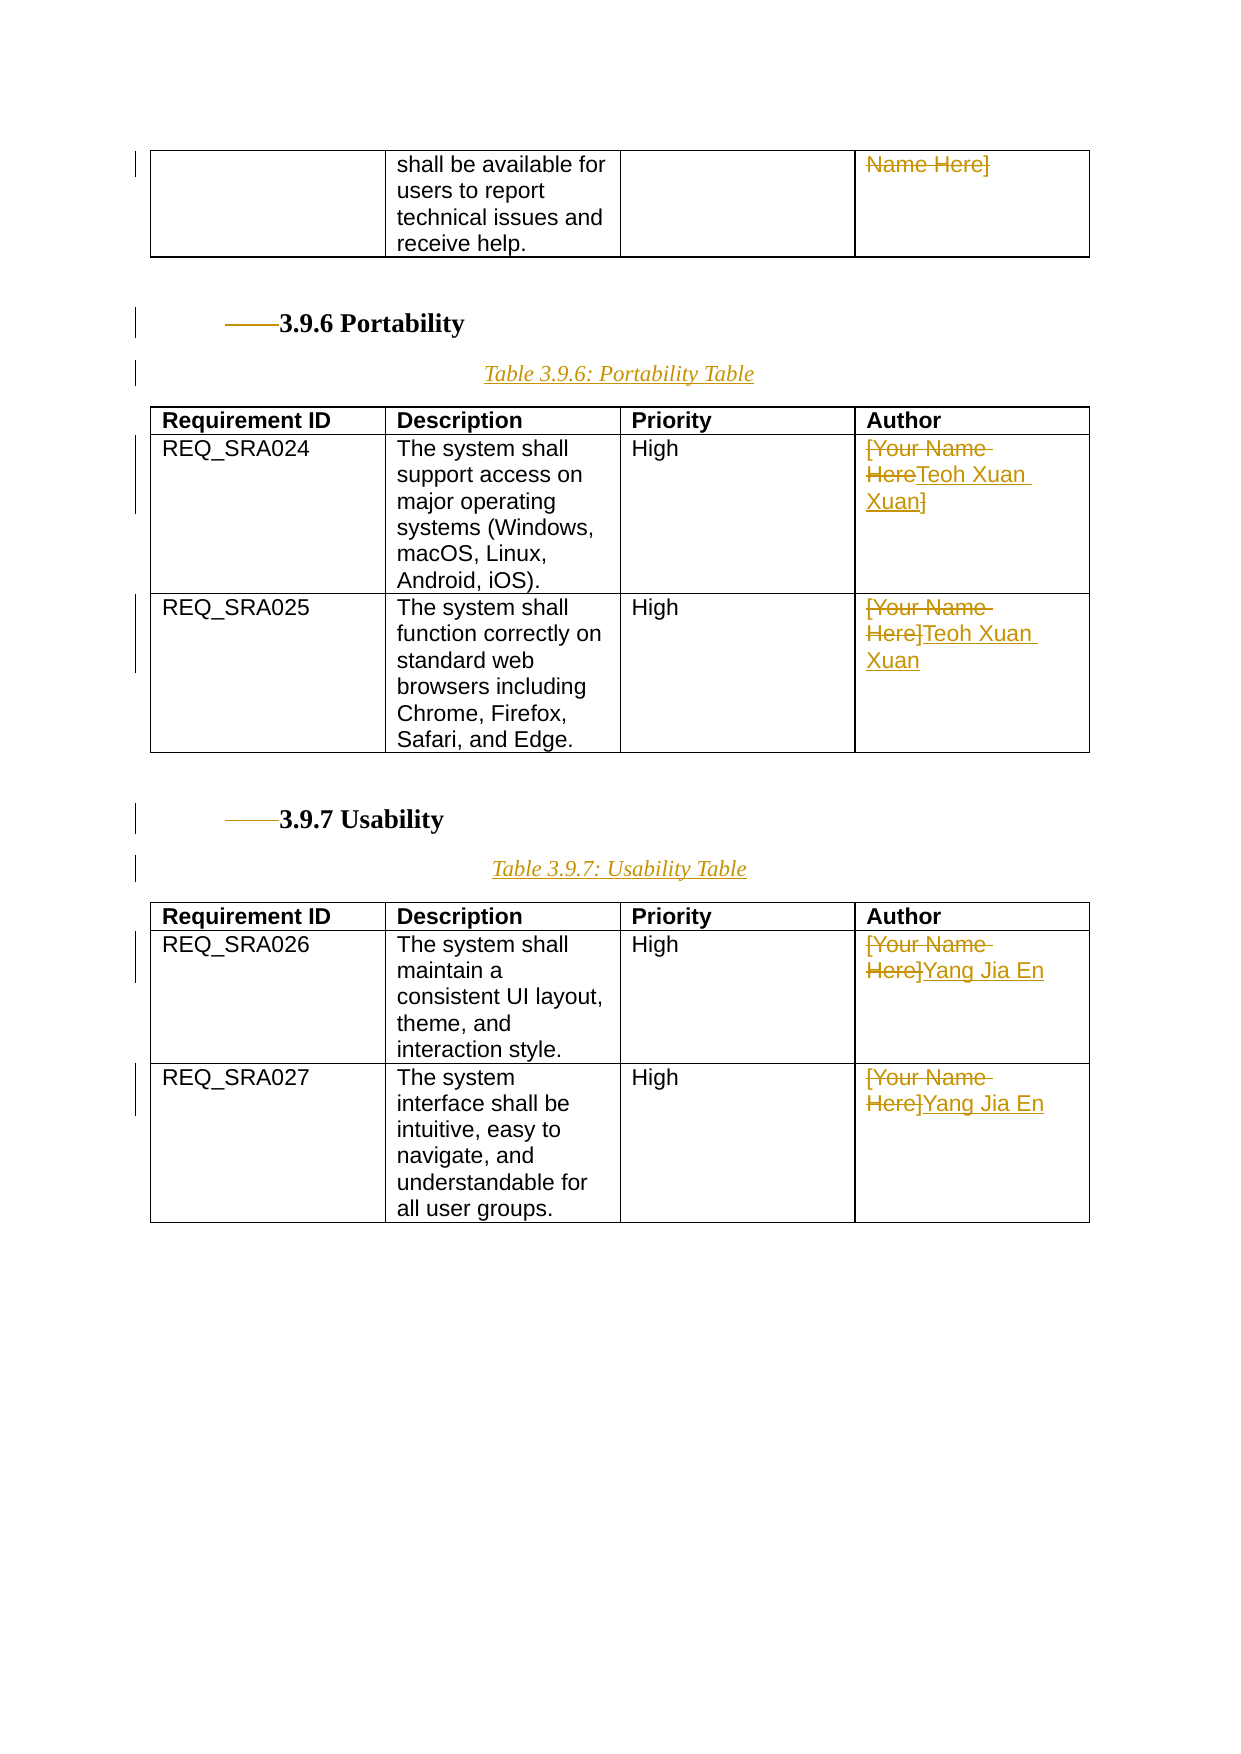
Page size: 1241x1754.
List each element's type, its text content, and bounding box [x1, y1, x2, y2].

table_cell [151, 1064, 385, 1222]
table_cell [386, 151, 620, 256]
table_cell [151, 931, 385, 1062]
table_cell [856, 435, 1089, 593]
subtitle 3.9.6 Portability [150, 307, 1090, 338]
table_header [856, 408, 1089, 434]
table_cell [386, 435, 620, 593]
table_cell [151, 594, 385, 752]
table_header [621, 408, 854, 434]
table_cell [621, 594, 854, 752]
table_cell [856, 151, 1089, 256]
subtitle 3.9.7 Usability [150, 803, 1090, 834]
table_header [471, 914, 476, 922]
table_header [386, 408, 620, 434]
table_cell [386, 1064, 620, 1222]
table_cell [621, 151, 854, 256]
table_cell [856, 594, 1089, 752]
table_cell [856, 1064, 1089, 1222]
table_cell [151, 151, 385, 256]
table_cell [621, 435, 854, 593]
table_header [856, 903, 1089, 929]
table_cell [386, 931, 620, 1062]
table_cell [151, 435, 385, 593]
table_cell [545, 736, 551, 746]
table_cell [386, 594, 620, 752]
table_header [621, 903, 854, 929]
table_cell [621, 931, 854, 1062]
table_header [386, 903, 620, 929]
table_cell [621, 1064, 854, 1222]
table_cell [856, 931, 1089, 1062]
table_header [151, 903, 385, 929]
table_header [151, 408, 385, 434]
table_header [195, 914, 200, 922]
